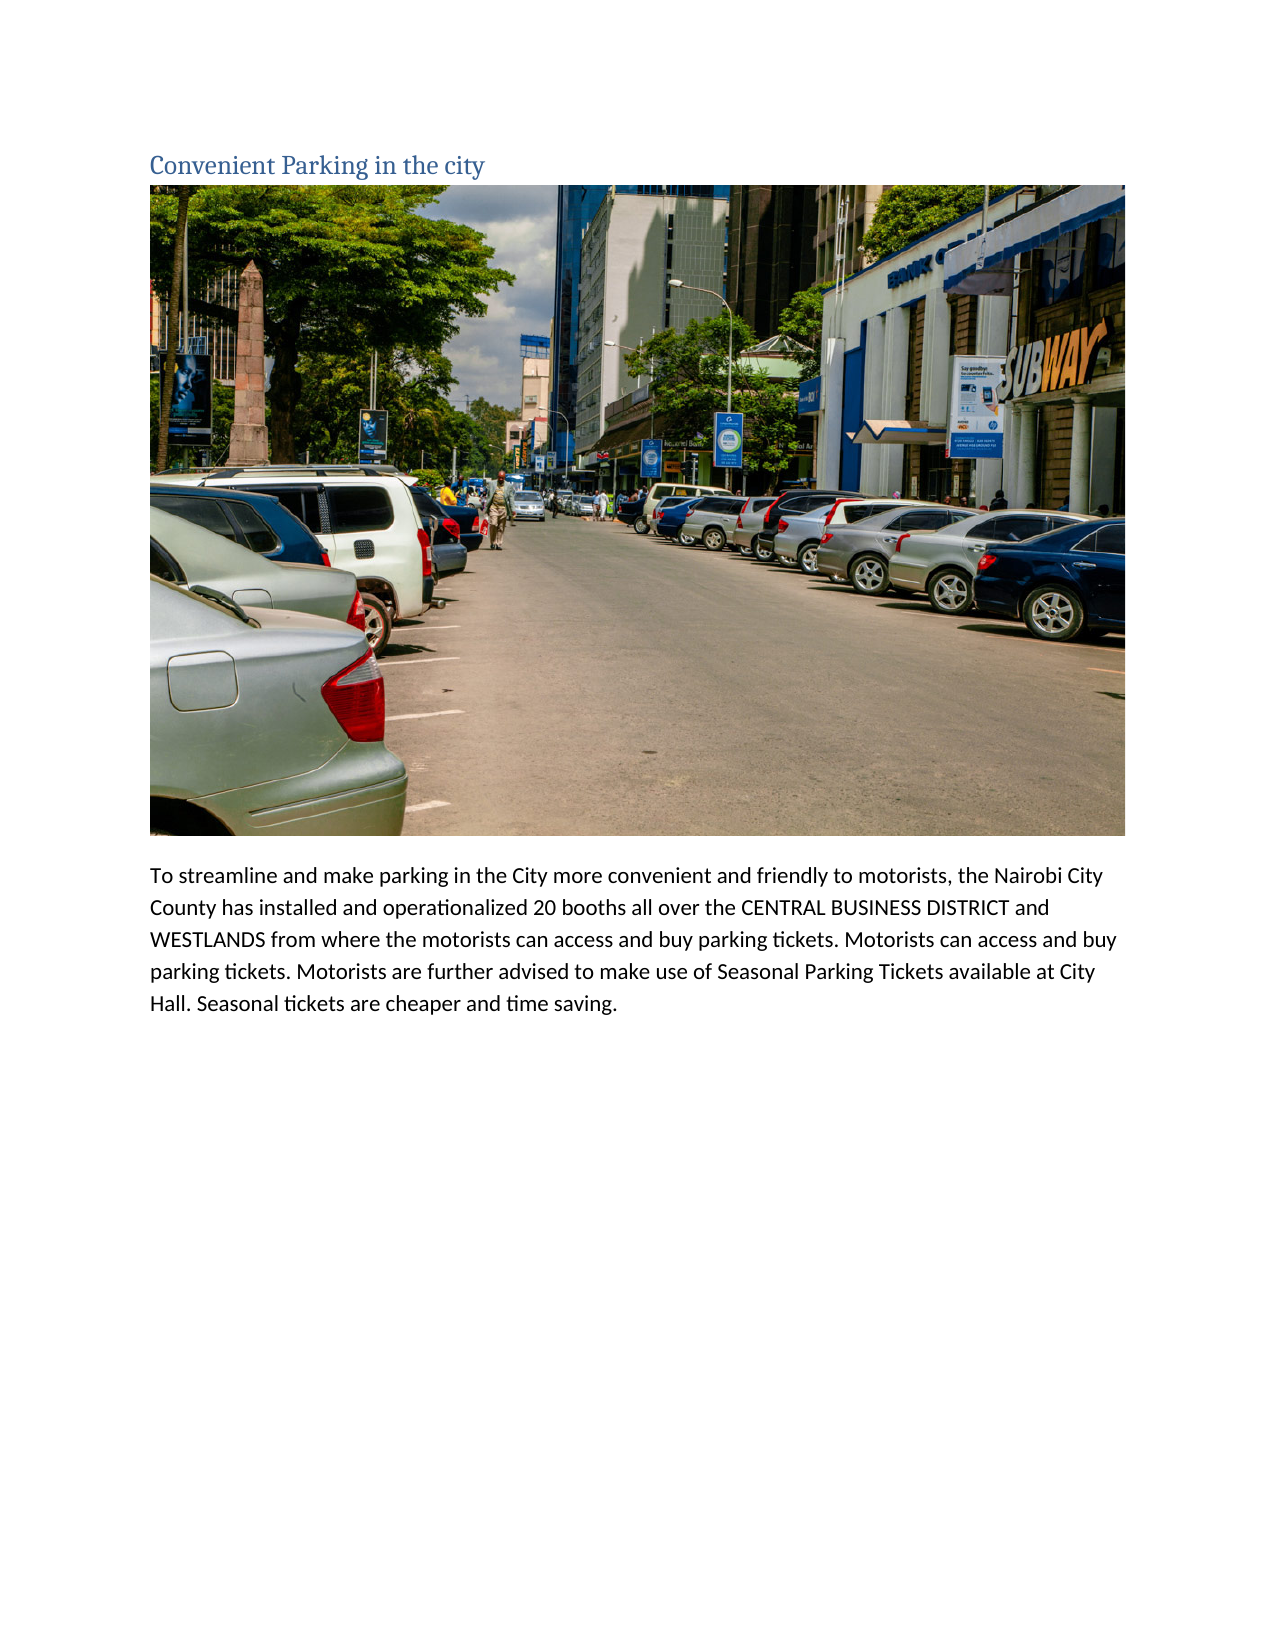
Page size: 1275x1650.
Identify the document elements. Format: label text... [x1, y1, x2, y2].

text To streamline and make parking in the City more convenient and friendly to motorists, the Nairobi City County has installed and operationalized 20 booths all over the CENTRAL BUSINESS DISTRICT and WESTLANDS from where the motorists can access and buy parking tickets. Motorists can access and buy parking tickets. Motorists are further advised to make use of Seasonal Parking Tickets available at City Hall. Seasonal tickets are cheaper and time saving. [150, 861, 1125, 1017]
picture [150, 185, 1125, 836]
subtitle Convenient Parking in the city [150, 150, 1125, 181]
